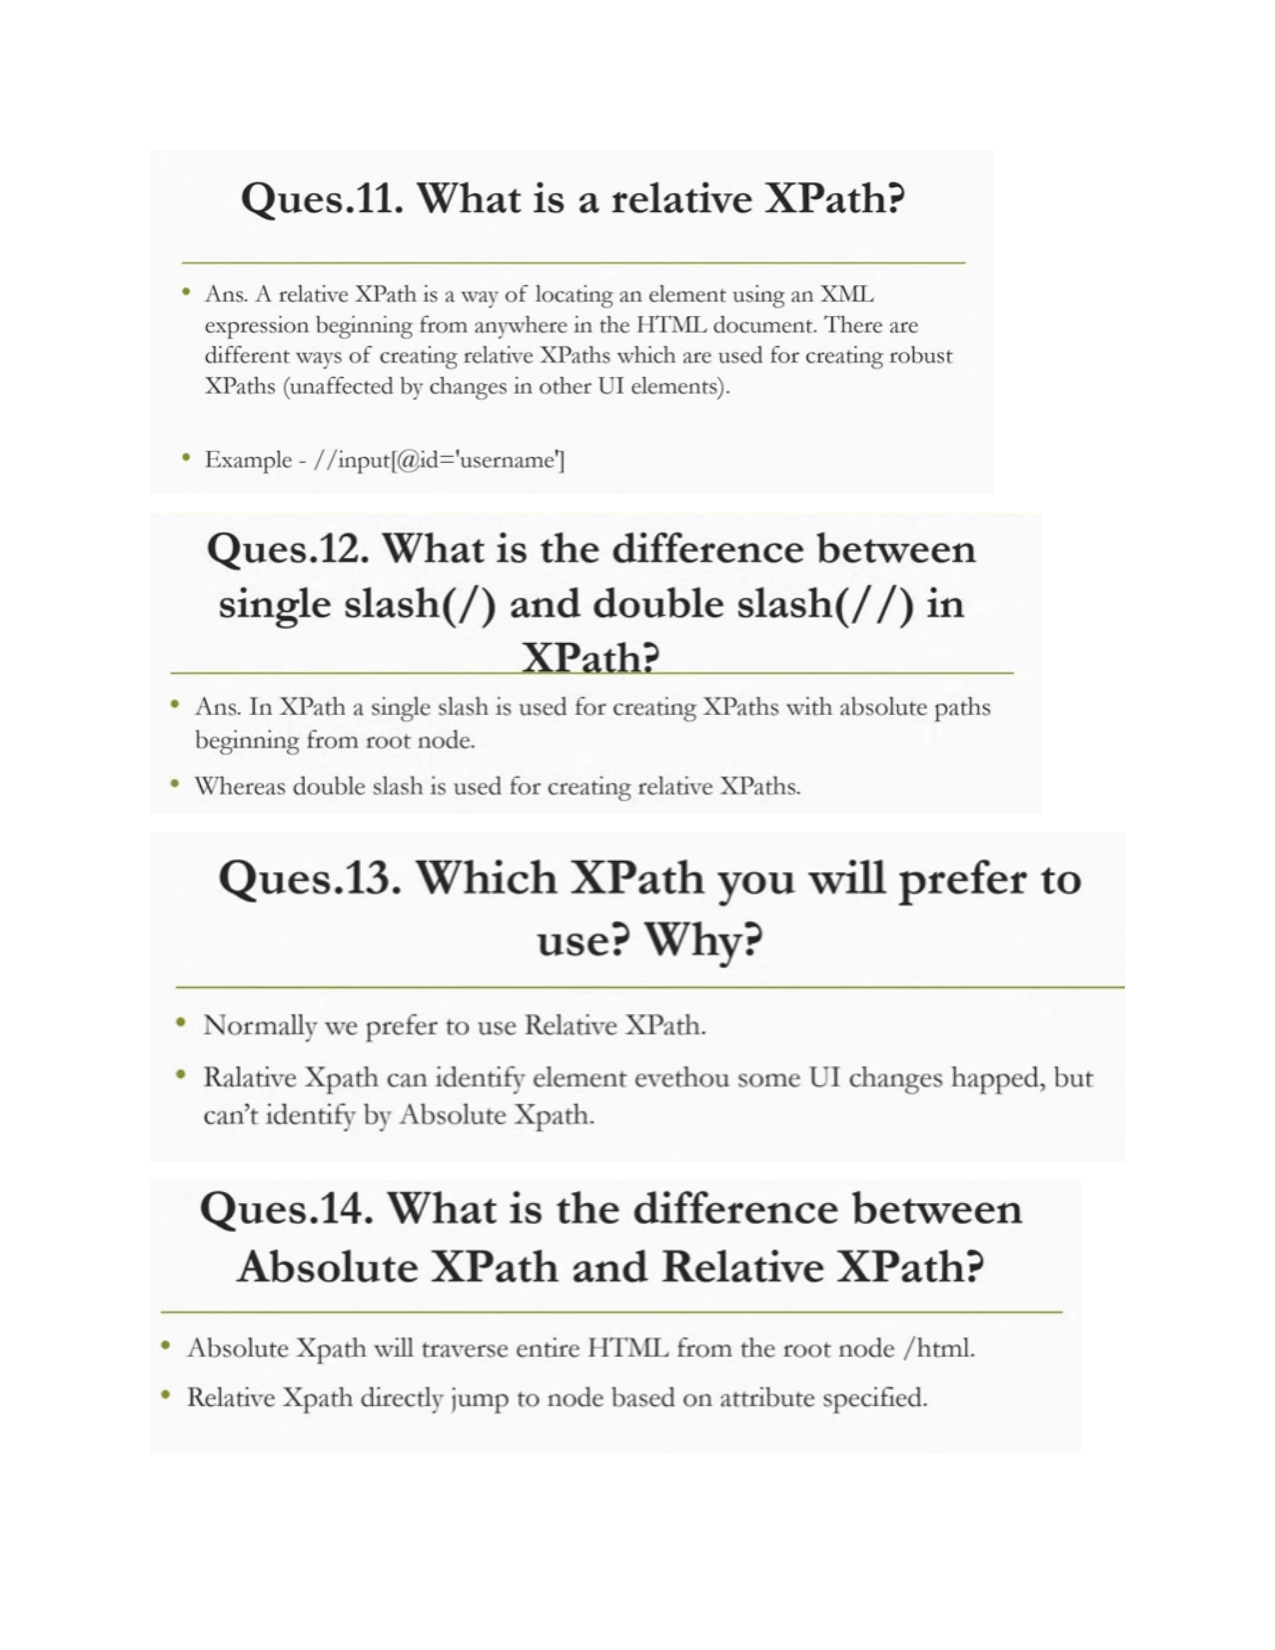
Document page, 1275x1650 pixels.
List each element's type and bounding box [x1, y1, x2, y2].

picture [150, 512, 1042, 814]
picture [150, 832, 1125, 1162]
picture [150, 150, 994, 494]
picture [150, 1180, 1082, 1453]
